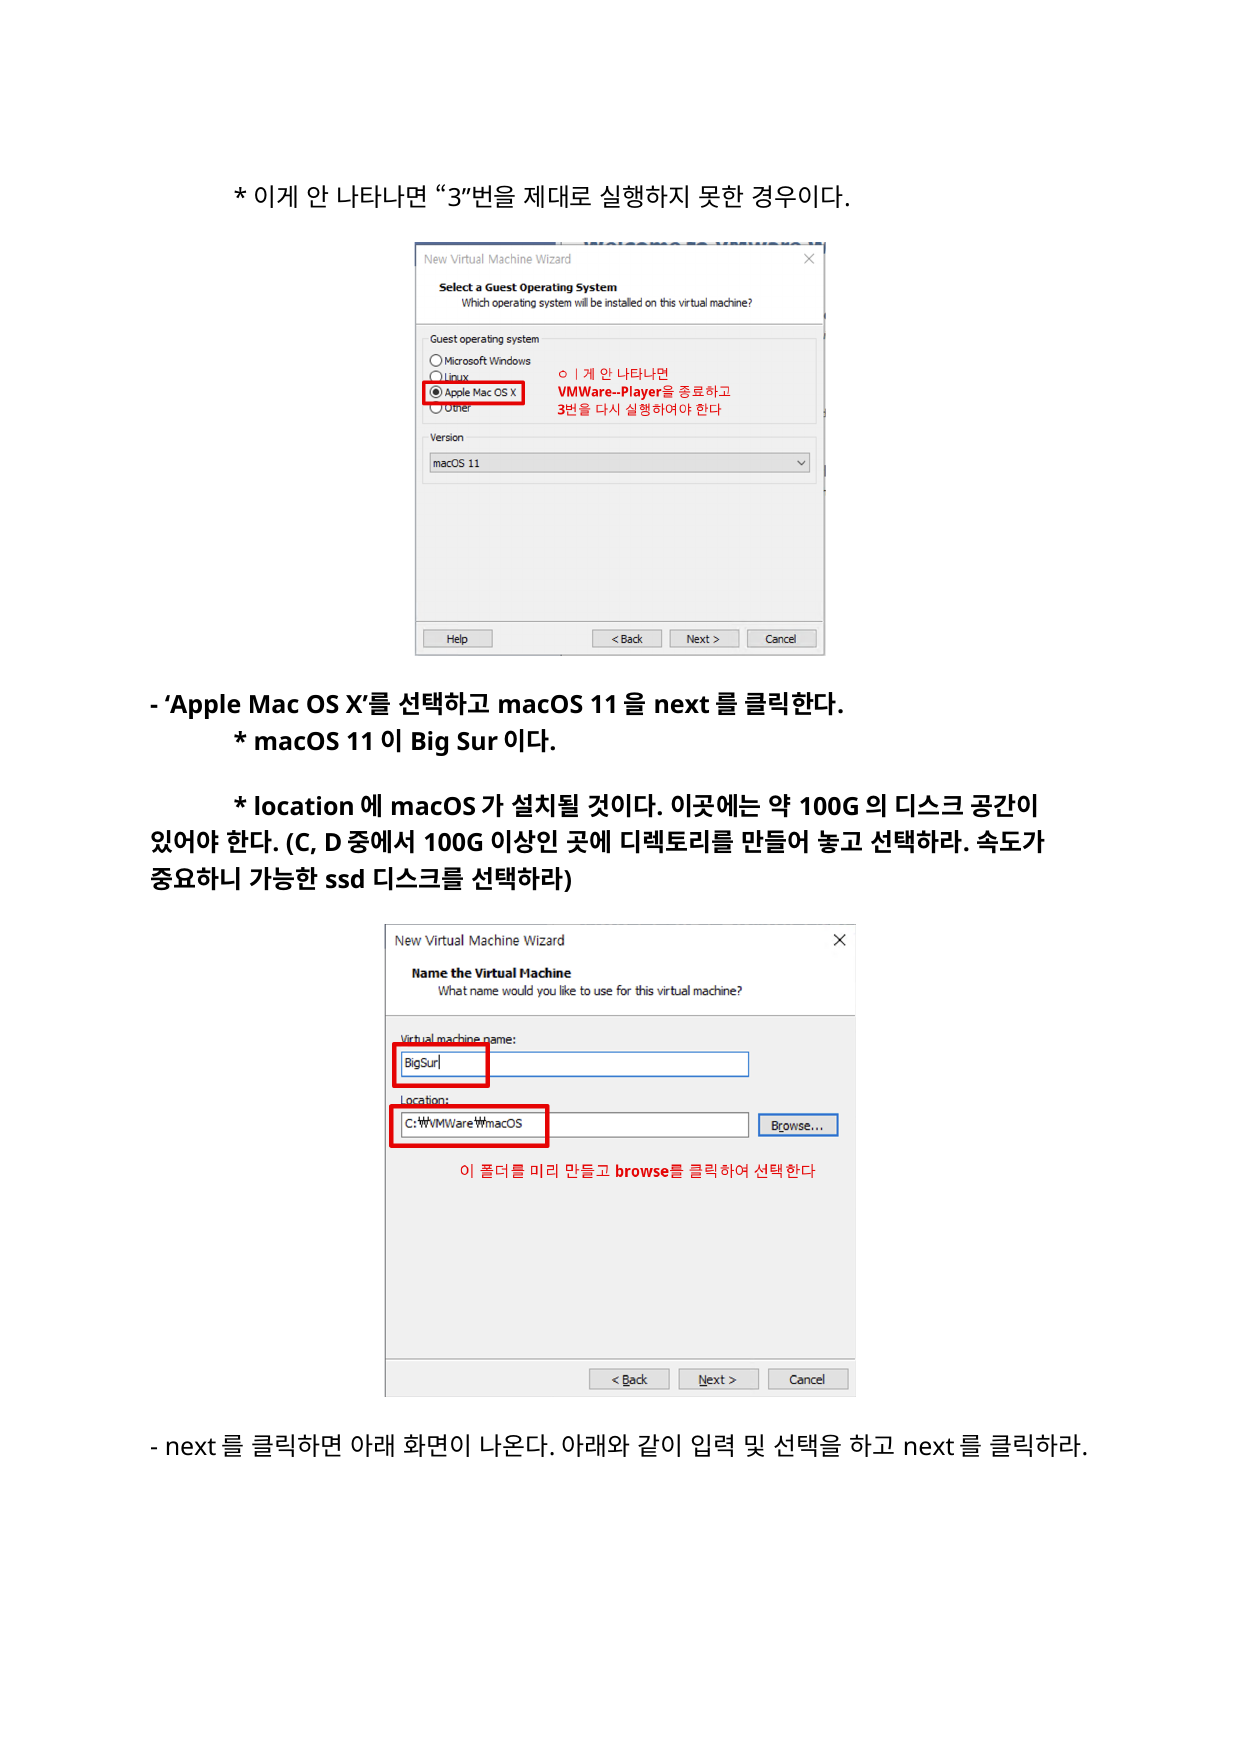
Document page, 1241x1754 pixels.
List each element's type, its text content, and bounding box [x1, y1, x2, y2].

text * location에 macOS가 설치될 것이다. 이곳에는 약 100G의 디스크 공간이 있어야 한다. (C, D중에서 100G 이상인 곳에 디렉토리를 만들어 놓고 선택하라. 속도가 중요하니 가능한 ssd 디스크를 선택하라) [150, 787, 1090, 895]
text * macOS 11이 Big Sur이다. [150, 721, 1090, 757]
picture [414, 242, 826, 656]
text * 이게 안 나타나면 “3”번을 제대로 실행하지 못한 경우이다. [150, 177, 1090, 213]
text - next를 클릭하면 아래 화면이 나온다. 아래와 같이 입력 및 선택을 하고 next를 클릭하라. [150, 1426, 1090, 1462]
text - ‘Apple Mac OS X’를 선택하고 macOS 11을 next를 클릭한다. [150, 685, 1090, 721]
picture [384, 924, 856, 1397]
